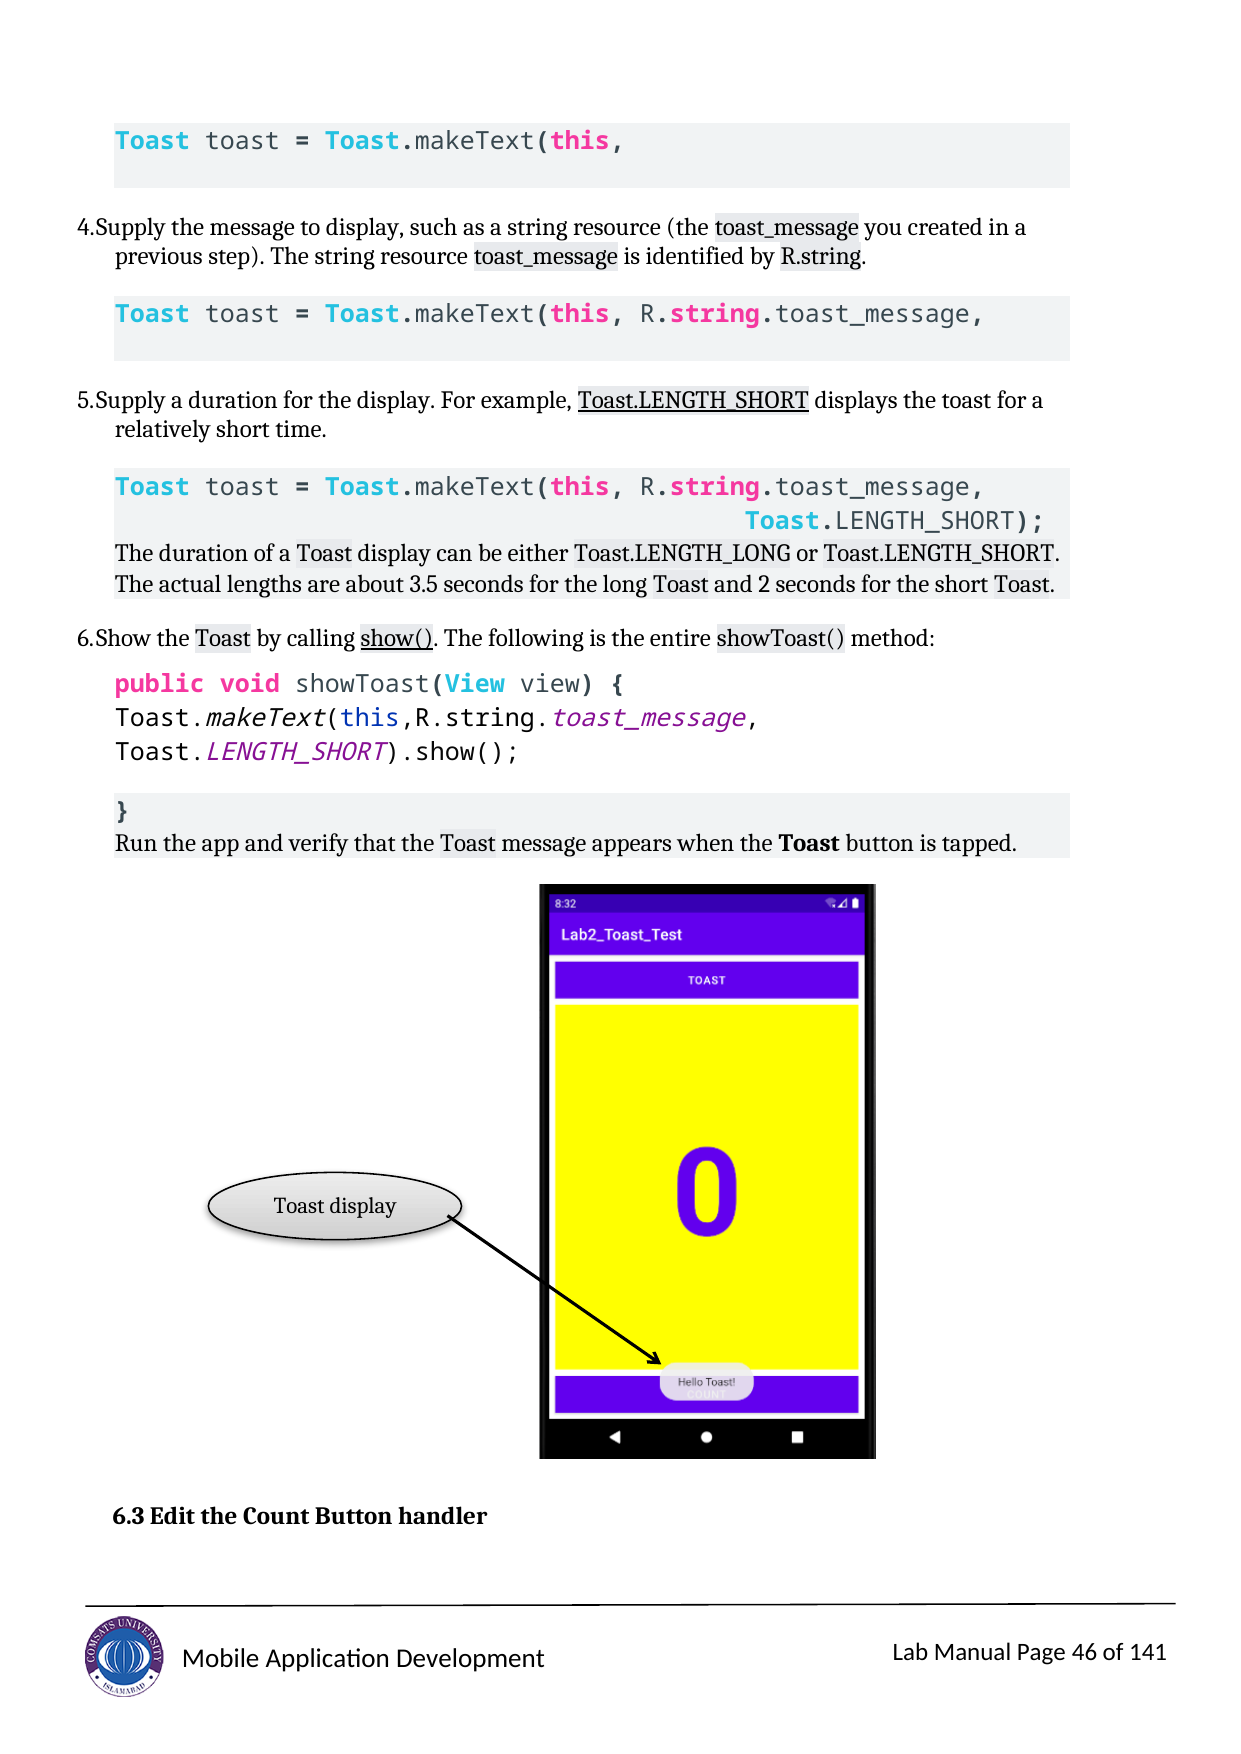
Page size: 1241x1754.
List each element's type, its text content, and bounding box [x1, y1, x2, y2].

list Show the Toast by calling show(). The following is the entire showToast() method: [845, 624, 1070, 653]
list Supply a duration for the display. For example, Toast.LENGTH_SHORT displays the toast for a relatively short time. [77, 386, 1070, 443]
list Supply the message to display, such as a string resource (the toast_message you created in a previous step). The string resource toast_message is identified by R.string. [859, 213, 1070, 271]
subtitle 6.3 Edit the Count Button handler [112, 1502, 1240, 1530]
text Toast toast = Toast.makeText(this, R.string.toast_message, [114, 296, 1070, 361]
picture [538, 884, 875, 1457]
picture [85, 1616, 165, 1697]
text Toast toast = Toast.makeText(this, [114, 123, 1070, 188]
text } Run the app and verify that the Toast message appears when the Toast button is tapped. [114, 793, 1070, 858]
text Toast toast = Toast.makeText(this, R.string.toast_message, Toast.LENGTH_SHORT); The duration of a Toast display can be either Toast.LENGTH_LONG or Toast.LENGTH_SHORT. The actual lengths are about 3.5 seconds for the long Toast and 2 seconds for the short Toast. [114, 468, 1070, 599]
list Show the Toast by calling show(). The following is the entire showToast() method: [433, 624, 717, 653]
list Supply the message to display, such as a string resource (the toast_message you created in a previous step). The string resource toast_message is identified by R.string. [77, 213, 780, 271]
text public void showToast(View view) { Toast.makeText(this,R.string.toast_message, Toast.LENGTH_SHORT).show(); [114, 665, 1070, 768]
